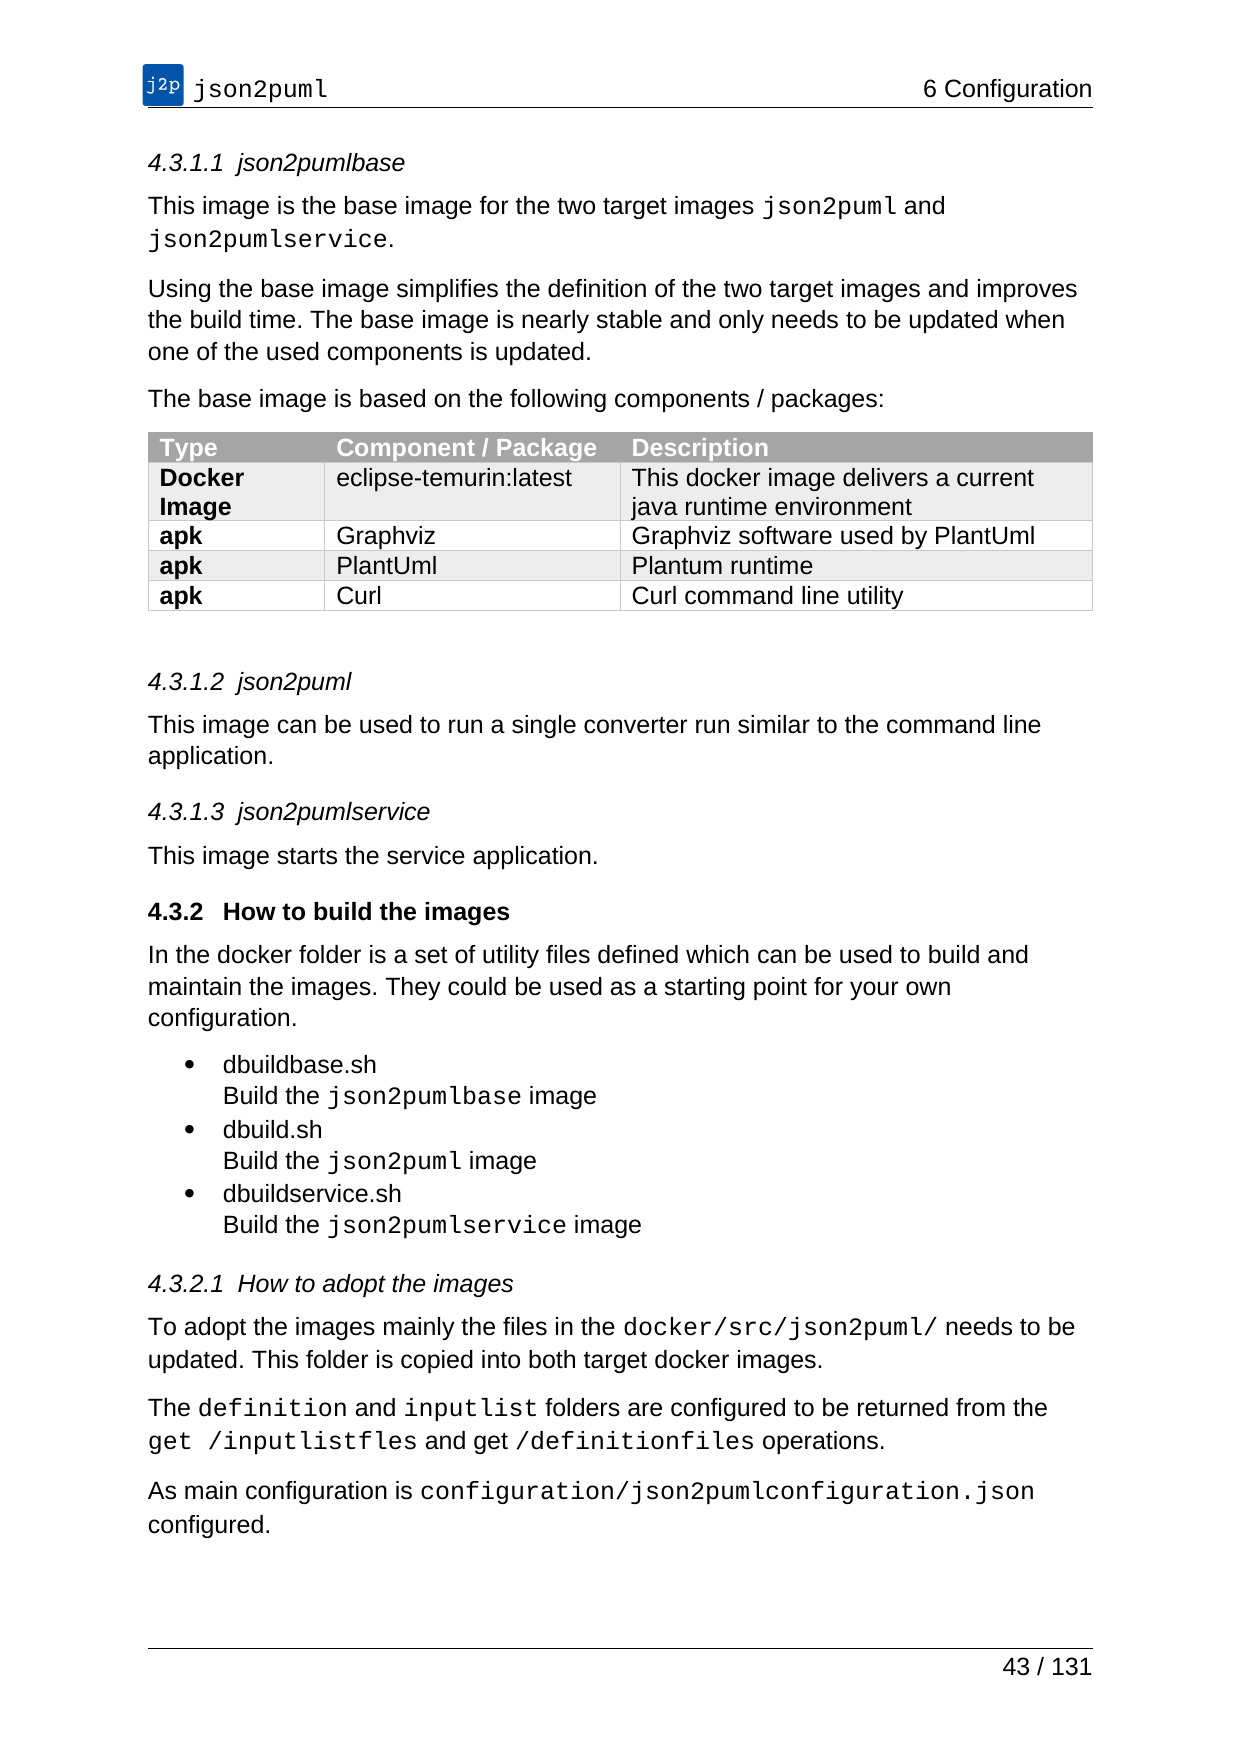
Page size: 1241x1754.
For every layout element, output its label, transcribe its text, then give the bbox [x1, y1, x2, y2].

table_cell Curl [325, 581, 620, 609]
table_cell apk [149, 581, 324, 609]
text As main configuration is configuration/json2pumlconfiguration.json configured. [148, 1476, 1093, 1538]
subtitle How to adopt the images [148, 1269, 1093, 1297]
table_header Description [621, 433, 1092, 462]
list dbuildservice.sh Build the json2pumlservice image [185, 1179, 1093, 1241]
text The definition and inputlist folders are configured to be returned from the get /inputlistfles and get /definitionfiles operations. [148, 1393, 1093, 1457]
subtitle json2pumlservice [148, 797, 1093, 826]
table_cell eclipse-temurin:latest [325, 463, 620, 520]
text Using the base image simplifies the definition of the two target images and improves the build time. The base image is nearly stable and only needs to be updated when one of the used components is updated. [148, 274, 1093, 365]
text To adopt the images mainly the files in the docker/src/json2puml/ needs to be updated. This folder is copied into both target docker images. [148, 1312, 1093, 1374]
text The base image is based on the following components / packages: [148, 384, 1093, 413]
table_cell Graphviz [325, 521, 620, 550]
subtitle How to build the images [148, 897, 1093, 926]
table_cell Graphviz software used by PlantUml [621, 521, 1092, 550]
text This image is the base image for the two target images json2puml and json2pumlservice. [148, 191, 1093, 255]
table_cell This docker image delivers a current java runtime environment [621, 463, 1092, 520]
table_cell PlantUml [325, 551, 620, 580]
subtitle json2puml [148, 667, 1093, 695]
text This image can be used to run a single converter run similar to the command line application. [148, 710, 1093, 770]
table_cell Curl command line utility [621, 581, 1092, 609]
text In the docker folder is a set of utility files defined which can be used to build and maintain the images. They could be used as a starting point for your own configuration. [148, 940, 1093, 1031]
table_header Component / Package [325, 433, 620, 462]
table_cell apk [149, 521, 324, 550]
picture [142, 64, 184, 106]
subtitle json2pumlbase [148, 148, 1093, 176]
list dbuildbase.sh Build the json2pumlbase image [185, 1050, 1093, 1112]
table_cell Plantum runtime [621, 551, 1092, 580]
table_header Type [149, 433, 324, 462]
text This image starts the service application. [148, 841, 1093, 869]
table_cell apk [149, 551, 324, 580]
list dbuild.sh Build the json2puml image [185, 1115, 1093, 1177]
table_cell Docker Image [149, 463, 324, 520]
